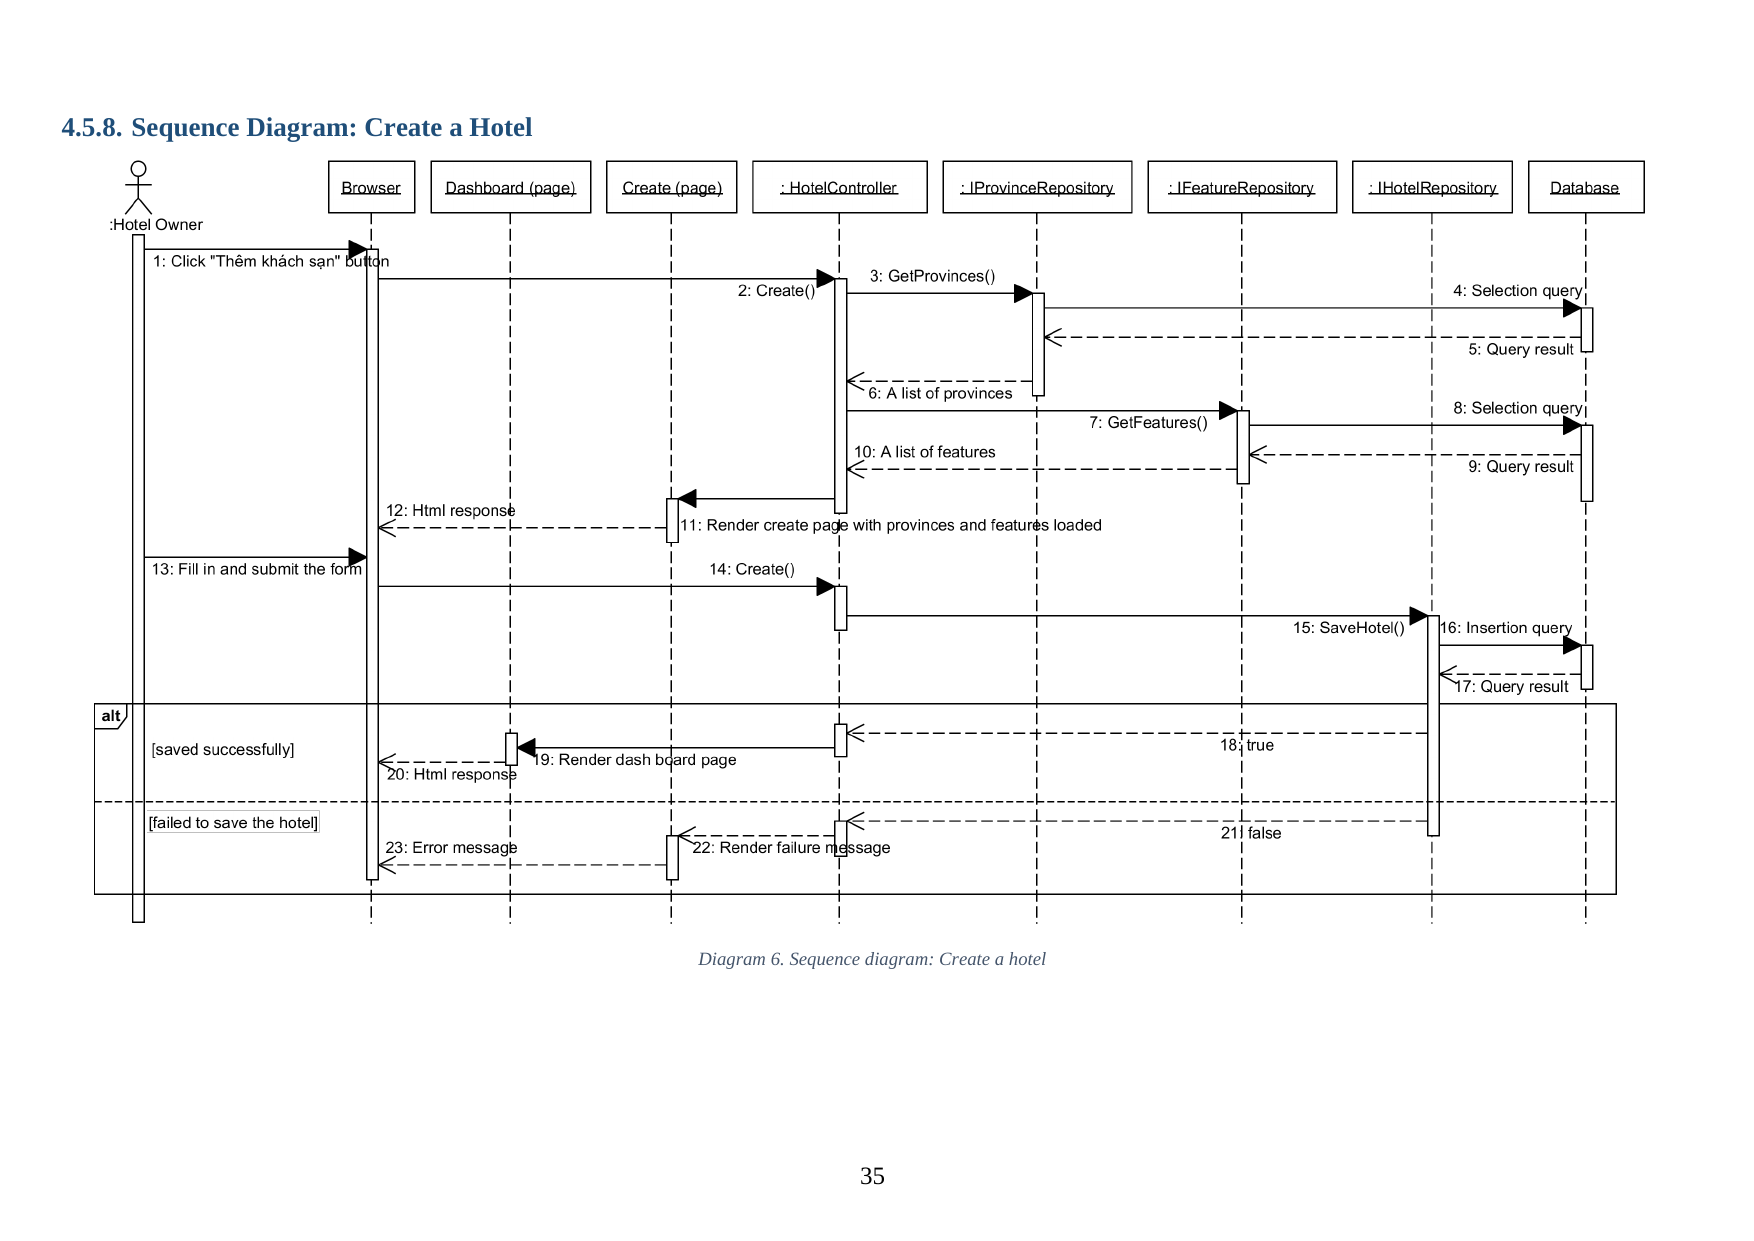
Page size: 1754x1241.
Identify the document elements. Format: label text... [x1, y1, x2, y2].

subtitle Sequence Diagram: Create a Hotel [122, 111, 1651, 143]
picture [94, 153, 1651, 929]
